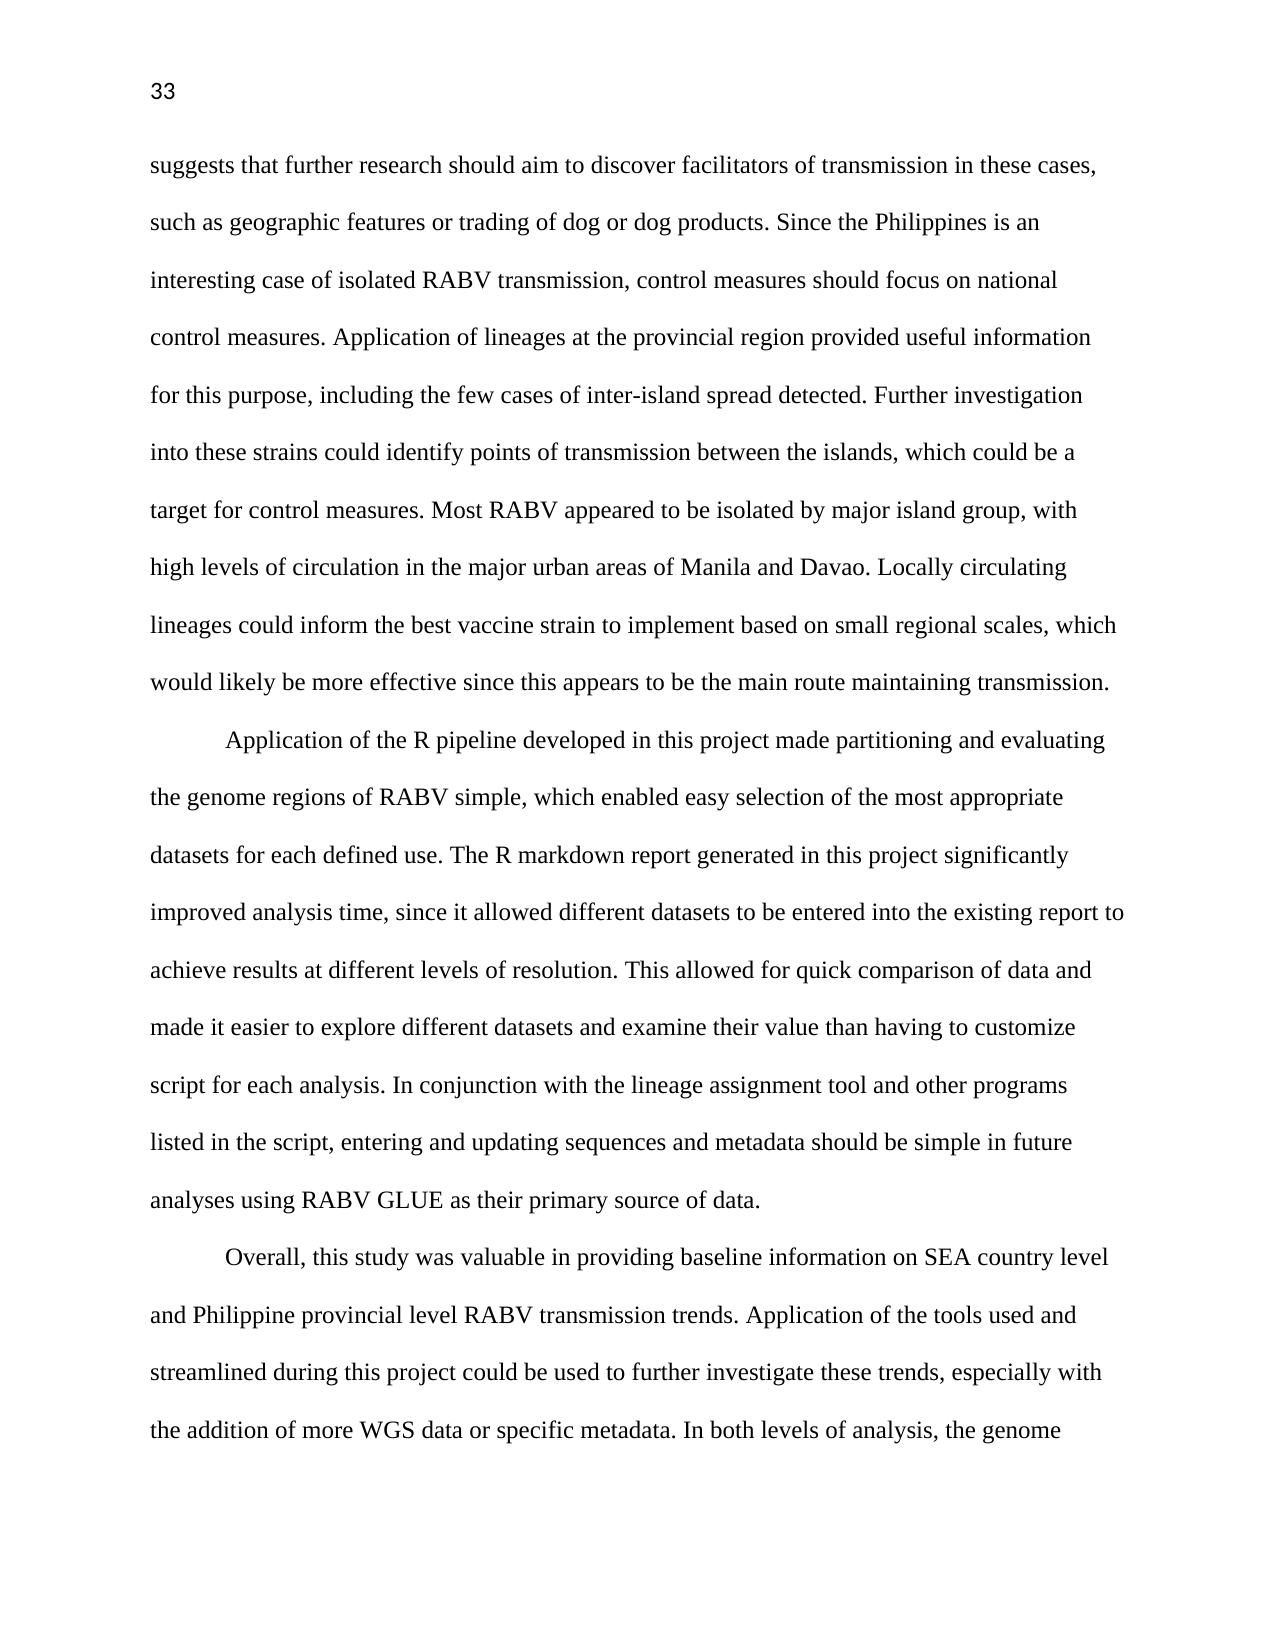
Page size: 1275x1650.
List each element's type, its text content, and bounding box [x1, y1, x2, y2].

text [150, 150, 1125, 696]
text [150, 1242, 1125, 1444]
text Application of the R pipeline developed in this project made partitioning and evaluating the genome regions of RABV simple, which enabled easy selection of the most appropriate datasets for each defined use. The R markdown report generated in this project significantly improved analysis time, since it allowed different datasets to be entered into the existing report to achieve results at different levels of resolution. This allowed for quick comparison of data and made it easier to explore different datasets and examine their value than having to customize script for each analysis. In conjunction with the lineage assignment tool and other programs listed in the script, entering and updating sequences and metadata should be simple in future analyses using RABV GLUE as their primary source of data. [150, 725, 1125, 1214]
